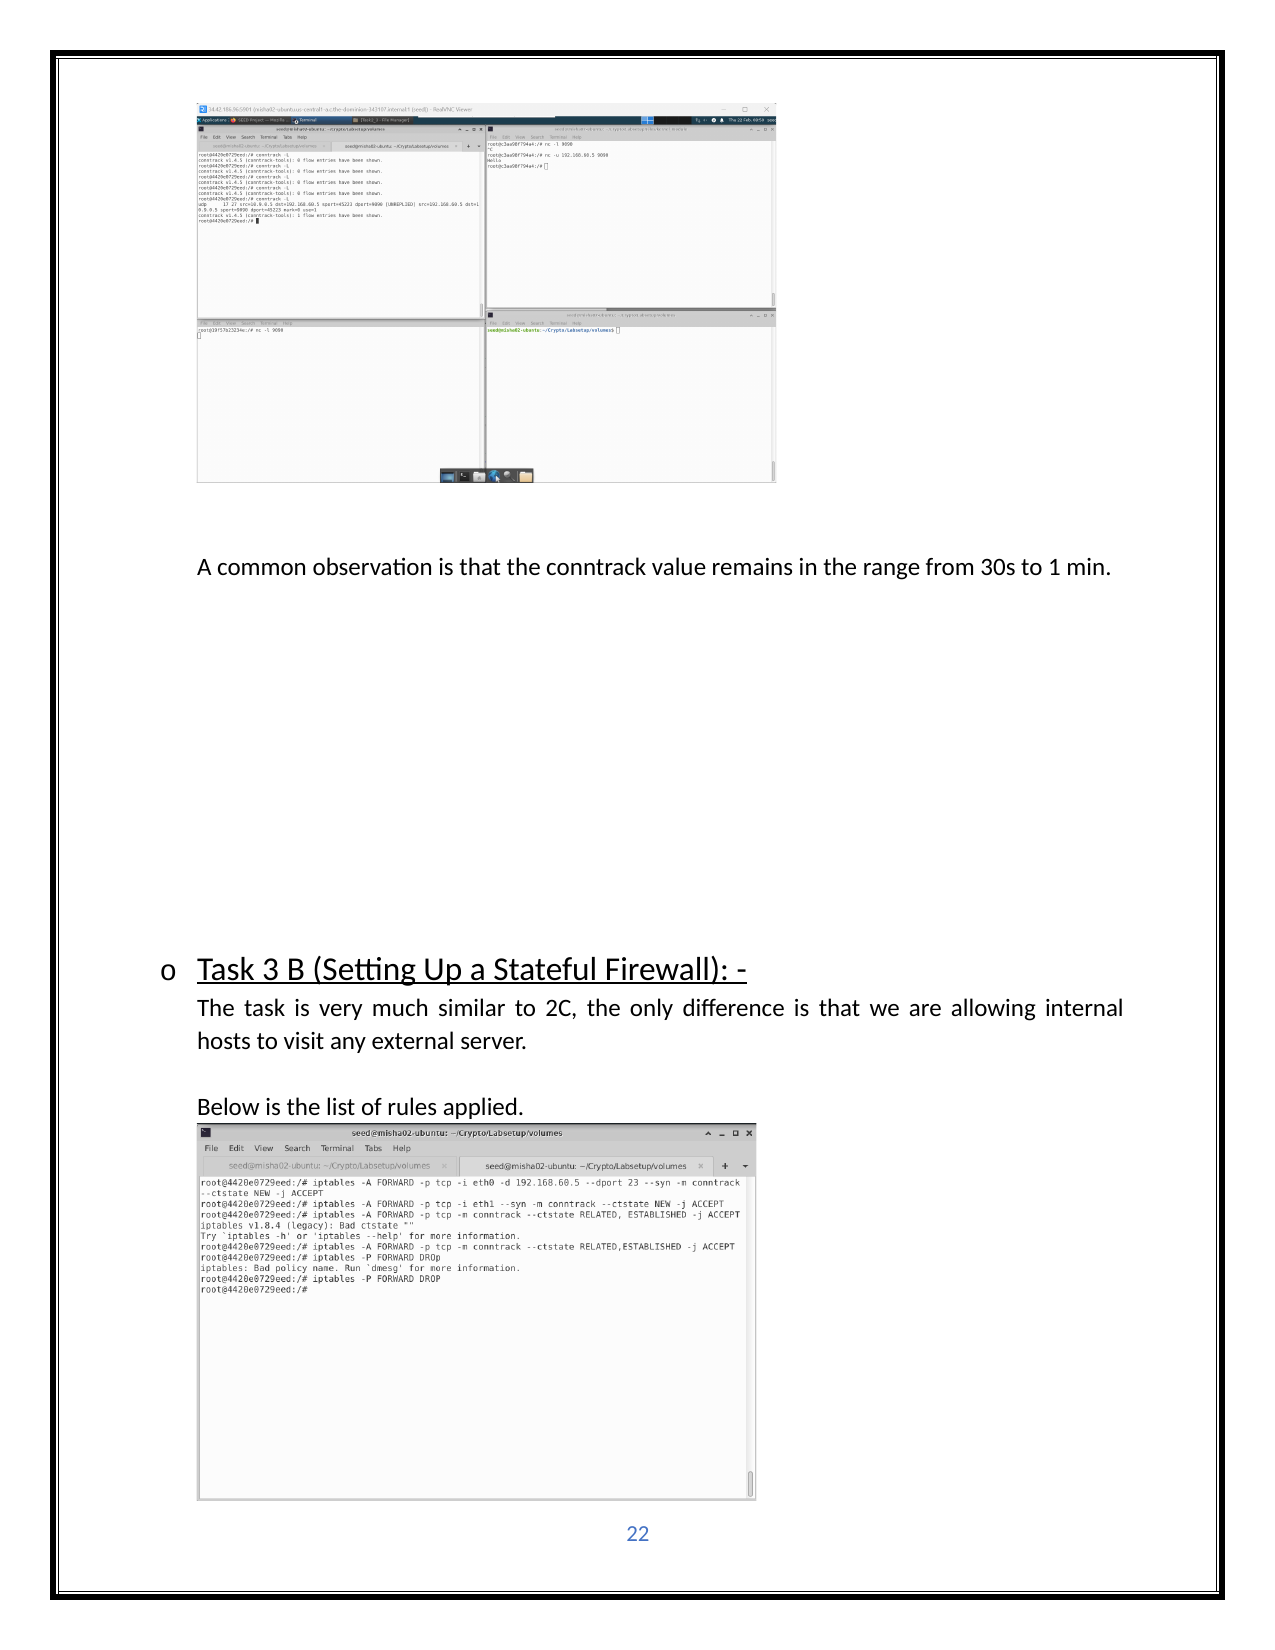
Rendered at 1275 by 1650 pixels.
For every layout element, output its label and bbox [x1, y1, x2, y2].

picture [196, 103, 777, 483]
picture [196, 1123, 757, 1501]
